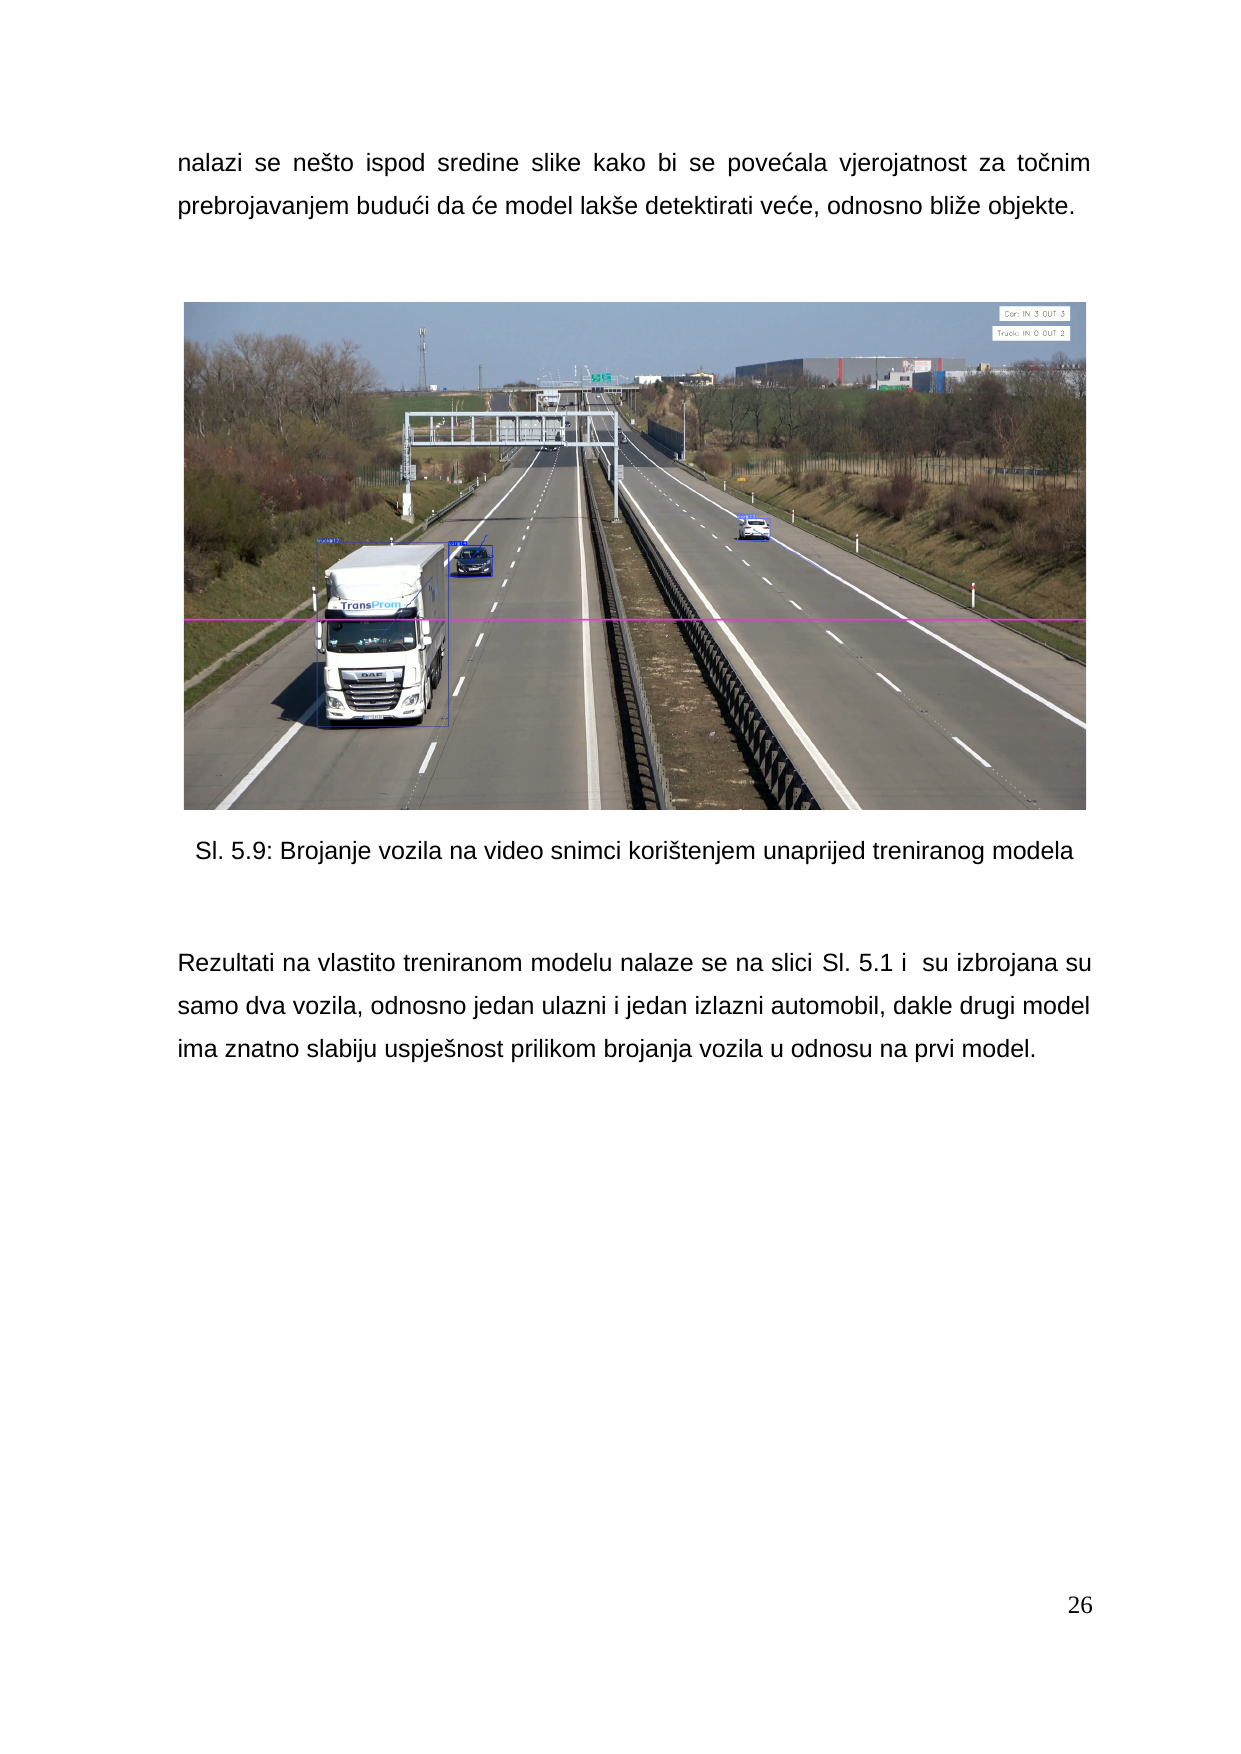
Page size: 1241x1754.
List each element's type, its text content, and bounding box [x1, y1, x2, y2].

text Rezultati na vlastito treniranom modelu nalaze se na slici Sl. 5.10 i su izbrojana su samo dva vozila, odnosno jedan ulazni i jedan izlazni automobil, dakle drugi model ima znatno slabiju uspješnost prilikom brojanja vozila u odnosu na prvi model. [177, 948, 1092, 1063]
picture [183, 302, 1087, 810]
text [177, 148, 1092, 219]
text Sl. 5.9: Brojanje vozila na video snimci korištenjem unaprijed treniranog modela [177, 836, 1092, 865]
